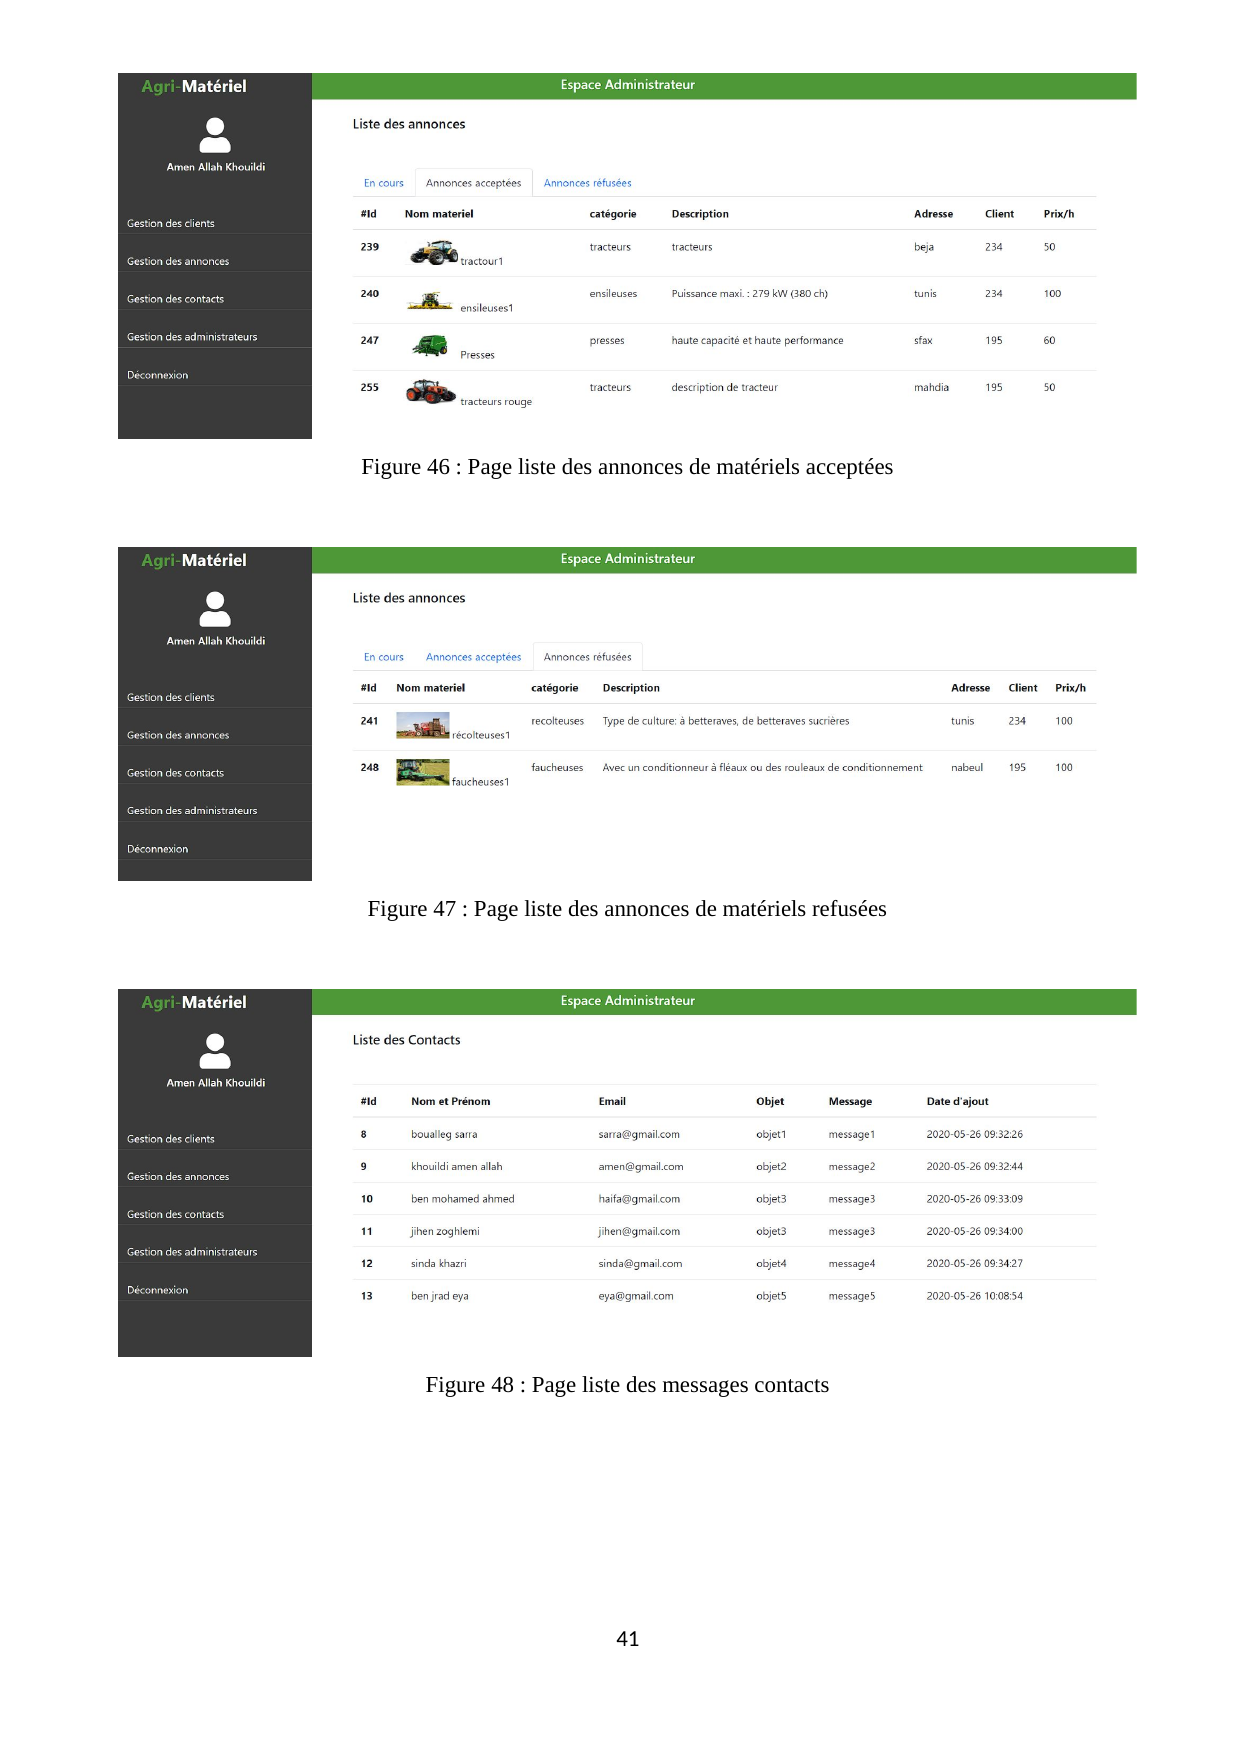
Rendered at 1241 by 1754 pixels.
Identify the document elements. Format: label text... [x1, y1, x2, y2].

picture [118, 73, 1137, 439]
text Figure 47 : Page liste des annonces de matériels refusées [118, 895, 1137, 921]
picture [118, 989, 1137, 1357]
picture [118, 547, 1137, 881]
text Figure 48 : Page liste des messages contacts [118, 1371, 1137, 1397]
text Figure 46 : Page liste des annonces de matériels acceptées [118, 453, 1137, 479]
